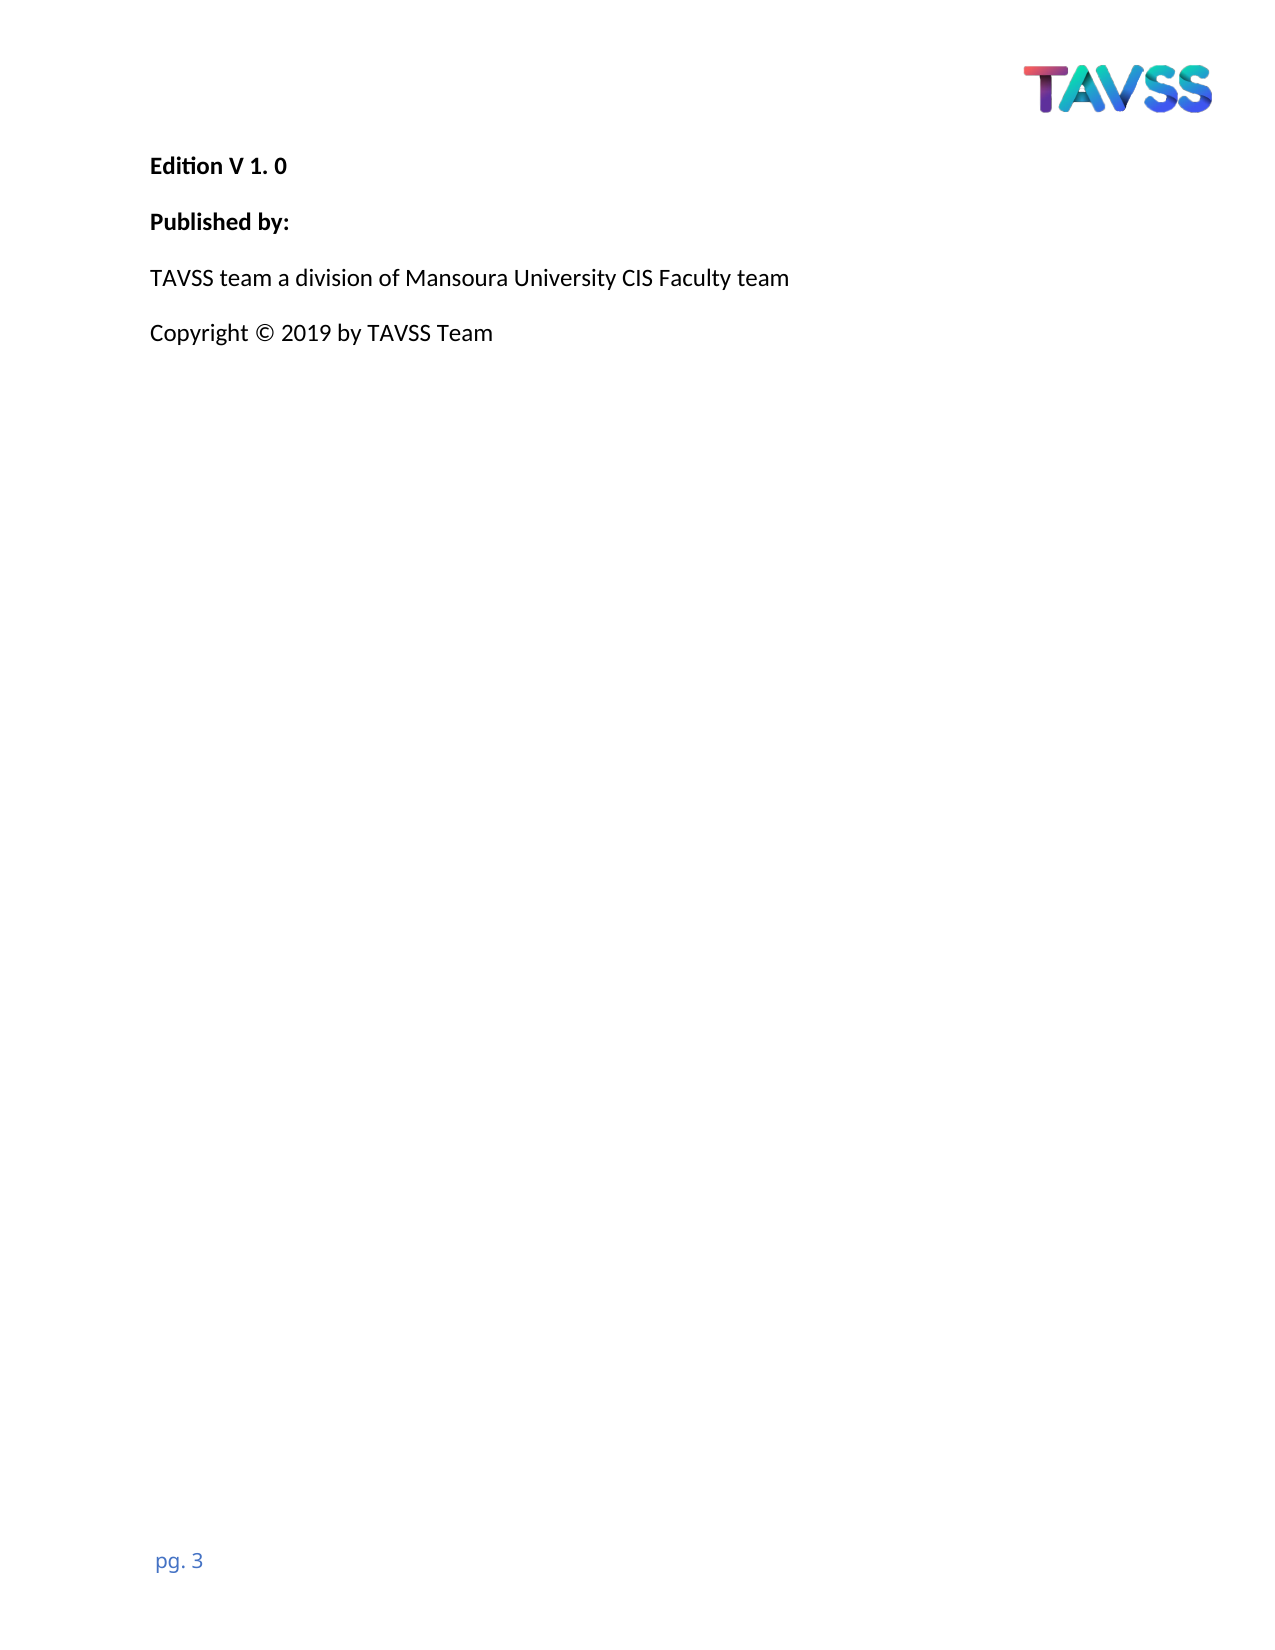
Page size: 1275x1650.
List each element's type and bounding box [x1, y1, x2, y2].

picture [1002, 41, 1236, 135]
